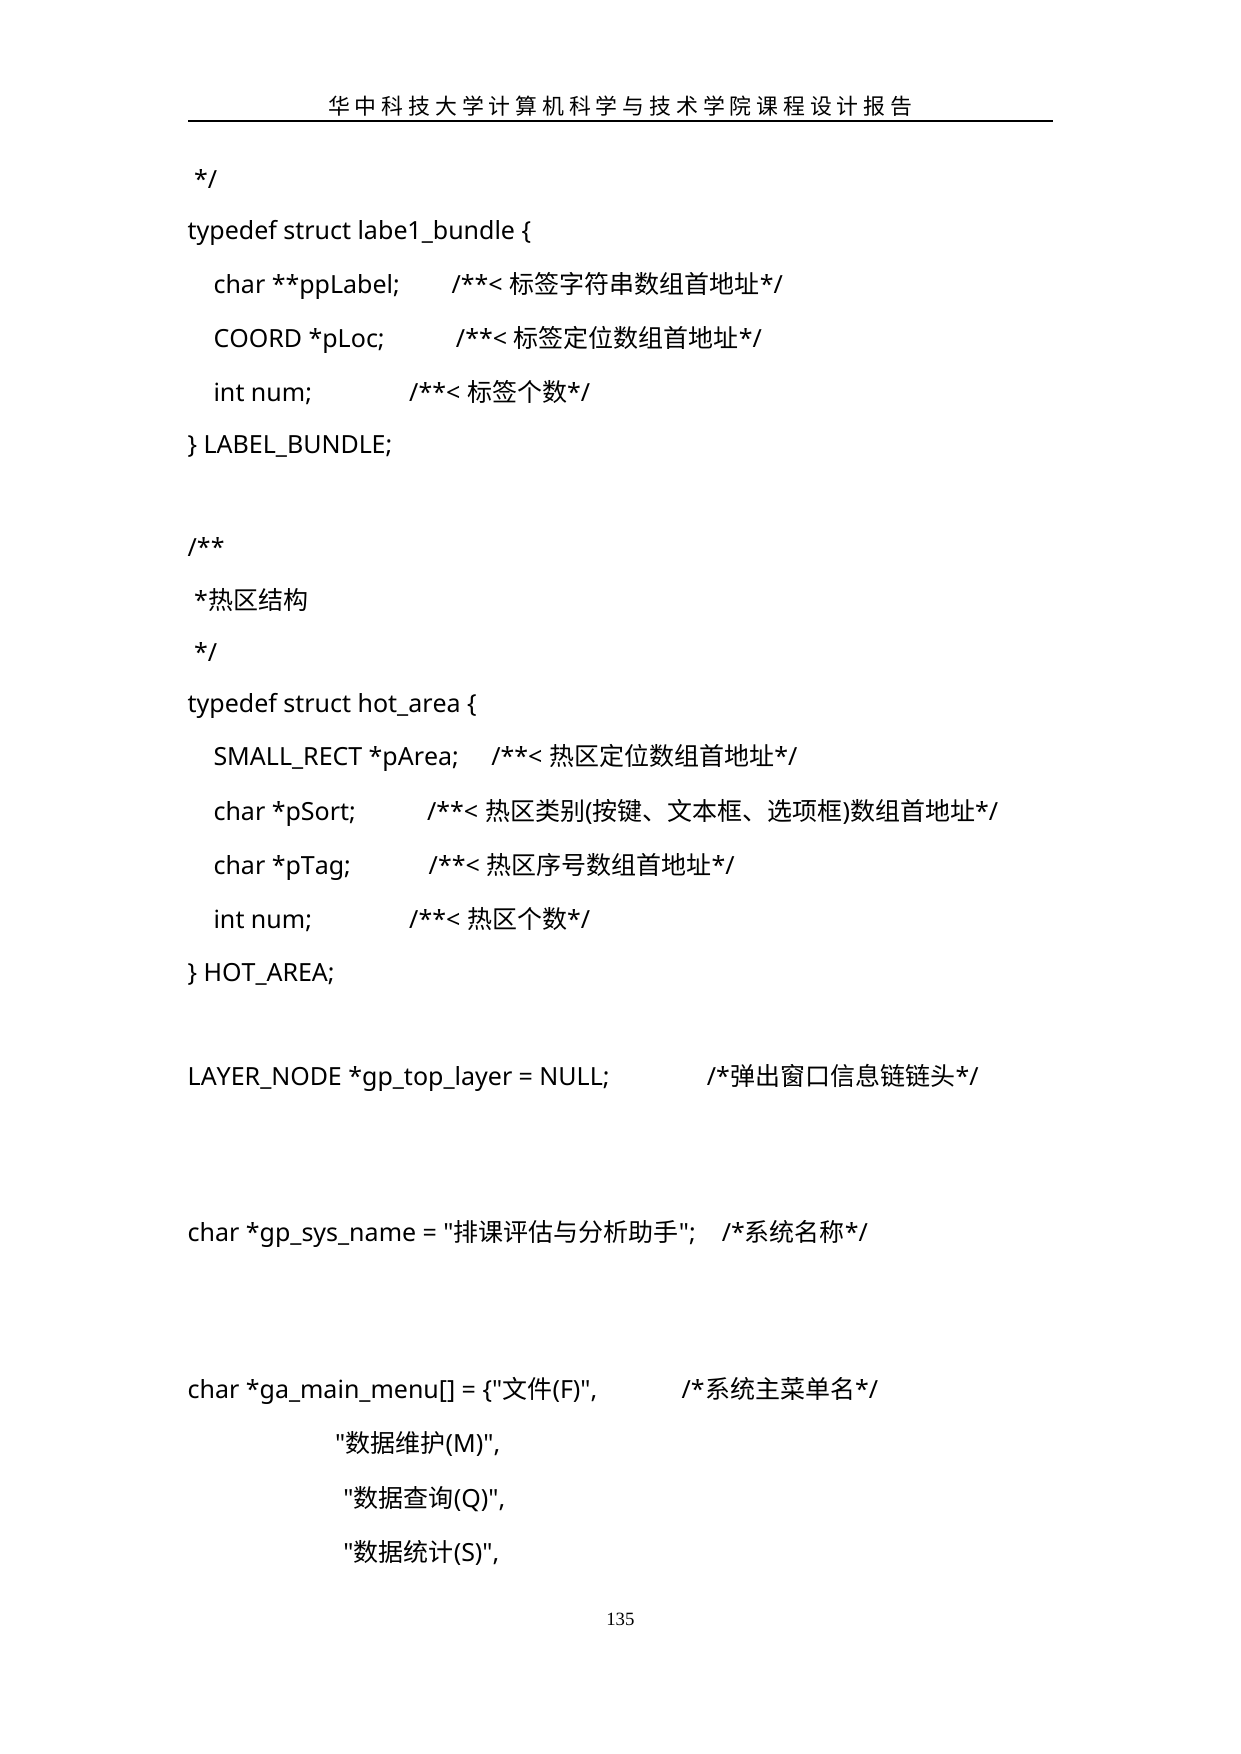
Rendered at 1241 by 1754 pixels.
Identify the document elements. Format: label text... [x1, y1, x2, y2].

text "数据查询(Q)", [187, 1478, 1053, 1514]
text char *ga_main_menu[] = {"文件(F)", /*系统主菜单名*/ [187, 1369, 1053, 1406]
text char **ppLabel; /**< 标签字符串数组首地址*/ [187, 264, 1053, 300]
text int num; /**< 标签个数*/ [187, 373, 1053, 409]
text char *pTag; /**< 热区序号数组首地址*/ [187, 846, 1053, 882]
text typedef struct labe1_bundle { [187, 213, 1053, 247]
text LAYER_NODE *gp_top_layer = NULL; /*弹出窗口信息链链头*/ [187, 1056, 1053, 1093]
text */ [187, 635, 1053, 669]
text "数据统计(S)", [187, 1532, 1053, 1569]
text char *pSort; /**< 热区类别(按键、文本框、选项框)数组首地址*/ [187, 791, 1053, 827]
text *热区结构 [187, 580, 1053, 617]
text */ [187, 162, 1053, 196]
text char *gp_sys_name = "排课评估与分析助手"; /*系统名称*/ [187, 1213, 1053, 1249]
text "数据维护(M)", [187, 1424, 1053, 1460]
text } HOT_AREA; [187, 954, 1053, 988]
text typedef struct hot_area { [187, 686, 1053, 720]
text COORD *pLoc; /**< 标签定位数组首地址*/ [187, 318, 1053, 355]
text } LABEL_BUNDLE; [187, 427, 1053, 461]
text SMALL_RECT *pArea; /**< 热区定位数组首地址*/ [187, 737, 1053, 773]
text /** [187, 529, 1053, 563]
text int num; /**< 热区个数*/ [187, 900, 1053, 936]
